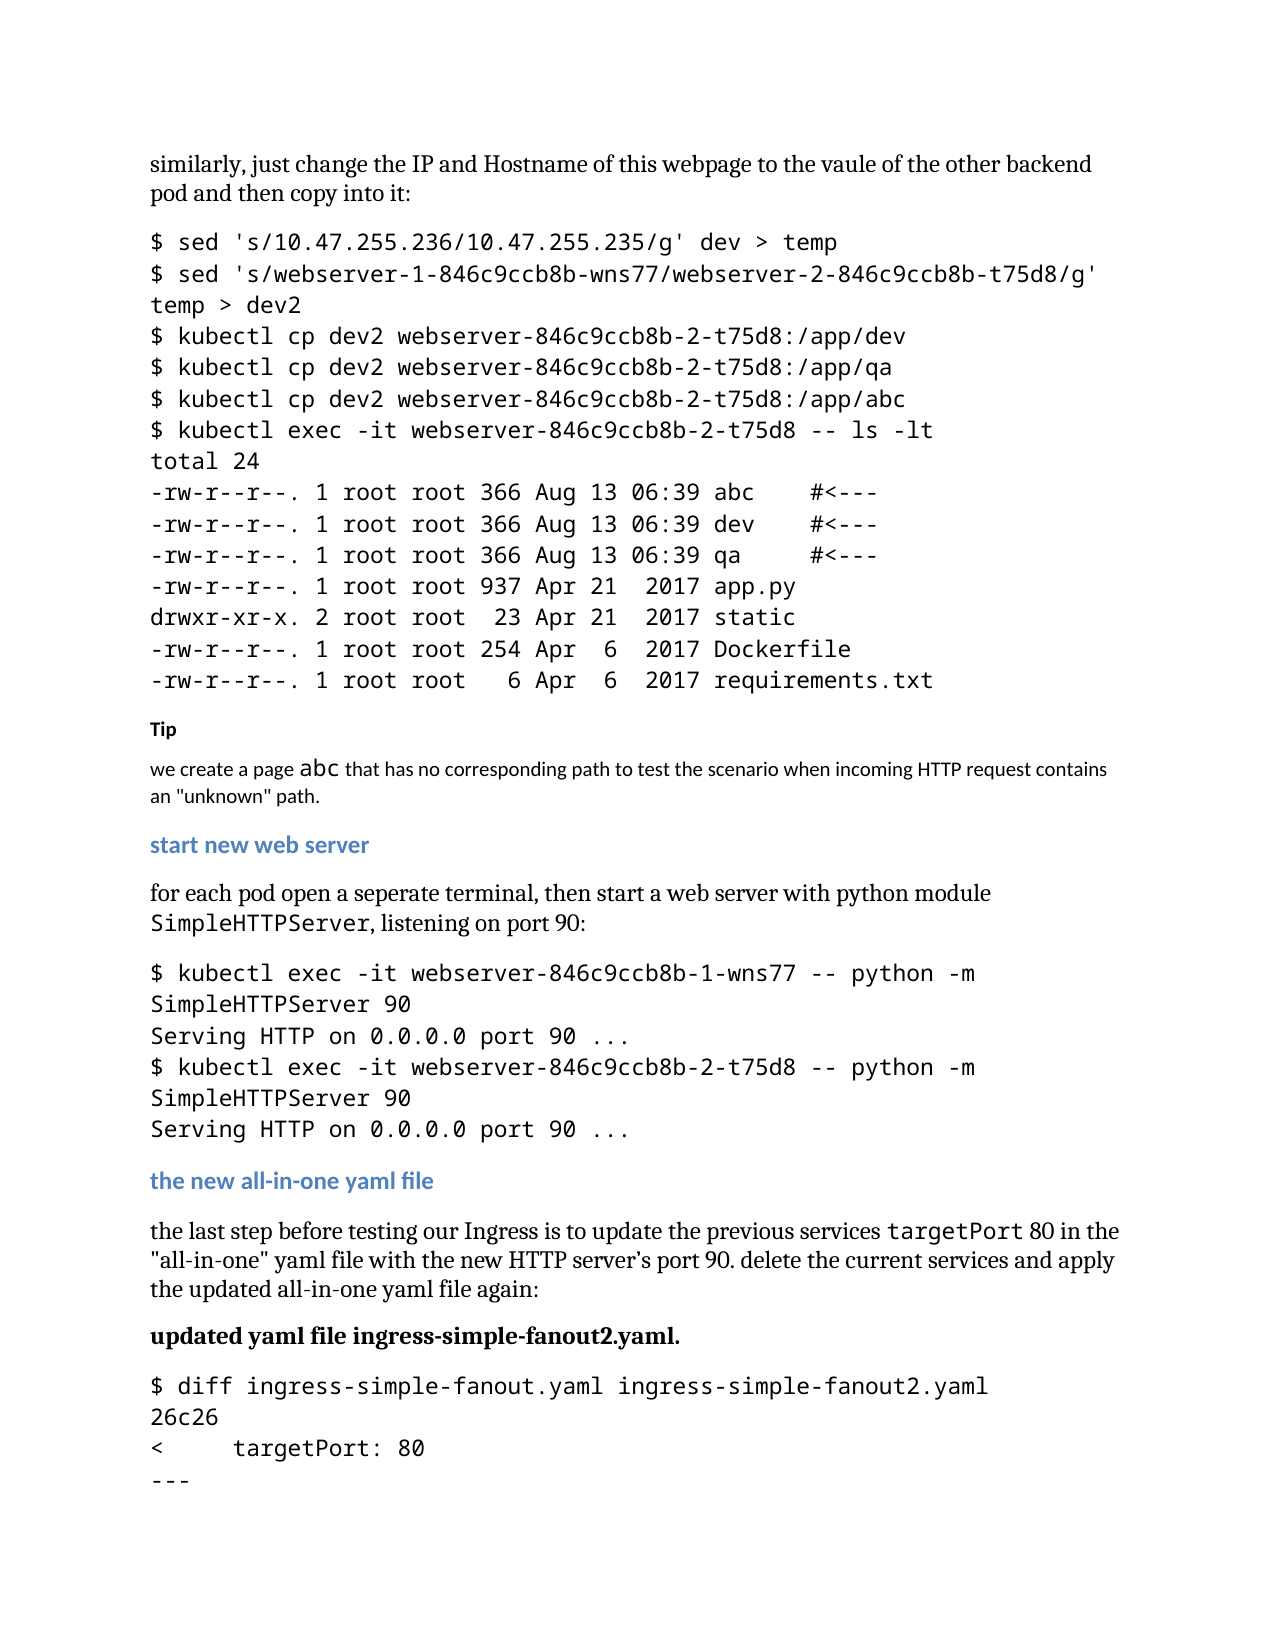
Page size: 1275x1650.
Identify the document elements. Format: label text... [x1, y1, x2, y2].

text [150, 1370, 1125, 1495]
text updated yaml file ingress-simple-fanout2.yaml. [150, 1322, 1125, 1351]
subtitle the new all-in-one yaml file [150, 1166, 1125, 1196]
text similarly, just change the IP and Hostname of this webpage to the vaule of the other backend pod and then copy into it: [150, 150, 1125, 207]
text the last step before testing our Ingress is to update the previous services targetPort 80 in the "all-in-one" yaml file with the new HTTP server’s port 90. delete the current services and apply the updated all-in-one yaml file again: [150, 1215, 1125, 1303]
text $ kubectl exec -it webserver-846c9ccb8b-1-wns77 -- python -m SimpleHTTPServer 90 Serving HTTP on 0.0.0.0 port 90 ... $ kubectl exec -it webserver-846c9ccb8b-2-t75d8 -- python -m SimpleHTTPServer 90 Serving HTTP on 0.0.0.0 port 90 ... [150, 957, 1125, 1145]
text Tip [150, 716, 1125, 741]
text for each pod open a seperate terminal, then start a web server with python module SimpleHTTPServer, listening on port 90: [150, 878, 1125, 938]
text we create a page abc that has no corresponding path to test the scenario when incoming HTTP request contains an "unknown" path. [150, 752, 1125, 808]
text $ sed 's/10.47.255.236/10.47.255.235/g' dev > temp $ sed 's/webserver-1-846c9ccb8b-wns77/webserver-2-846c9ccb8b-t75d8/g' temp > dev2 $ kubectl cp dev2 webserver-846c9ccb8b-2-t75d8:/app/dev $ kubectl cp dev2 webserver-846c9ccb8b-2-t75d8:/app/qa $ kubectl cp dev2 webserver-846c9ccb8b-2-t75d8:/app/abc $ kubectl exec -it webserver-846c9ccb8b-2-t75d8 -- ls -lt total 24 -rw-r--r--. 1 root root 366 Aug 13 06:39 abc #<--- -rw-r--r--. 1 root root 366 Aug 13 06:39 dev #<--- -rw-r--r--. 1 root root 366 Aug 13 06:39 qa #<--- -rw-r--r--. 1 root root 937 Apr 21 2017 app.py drwxr-xr-x. 2 root root 23 Apr 21 2017 static -rw-r--r--. 1 root root 254 Apr 6 2017 Dockerfile -rw-r--r--. 1 root root 6 Apr 6 2017 requirements.txt [150, 226, 1125, 695]
subtitle start new web server [150, 829, 1125, 860]
